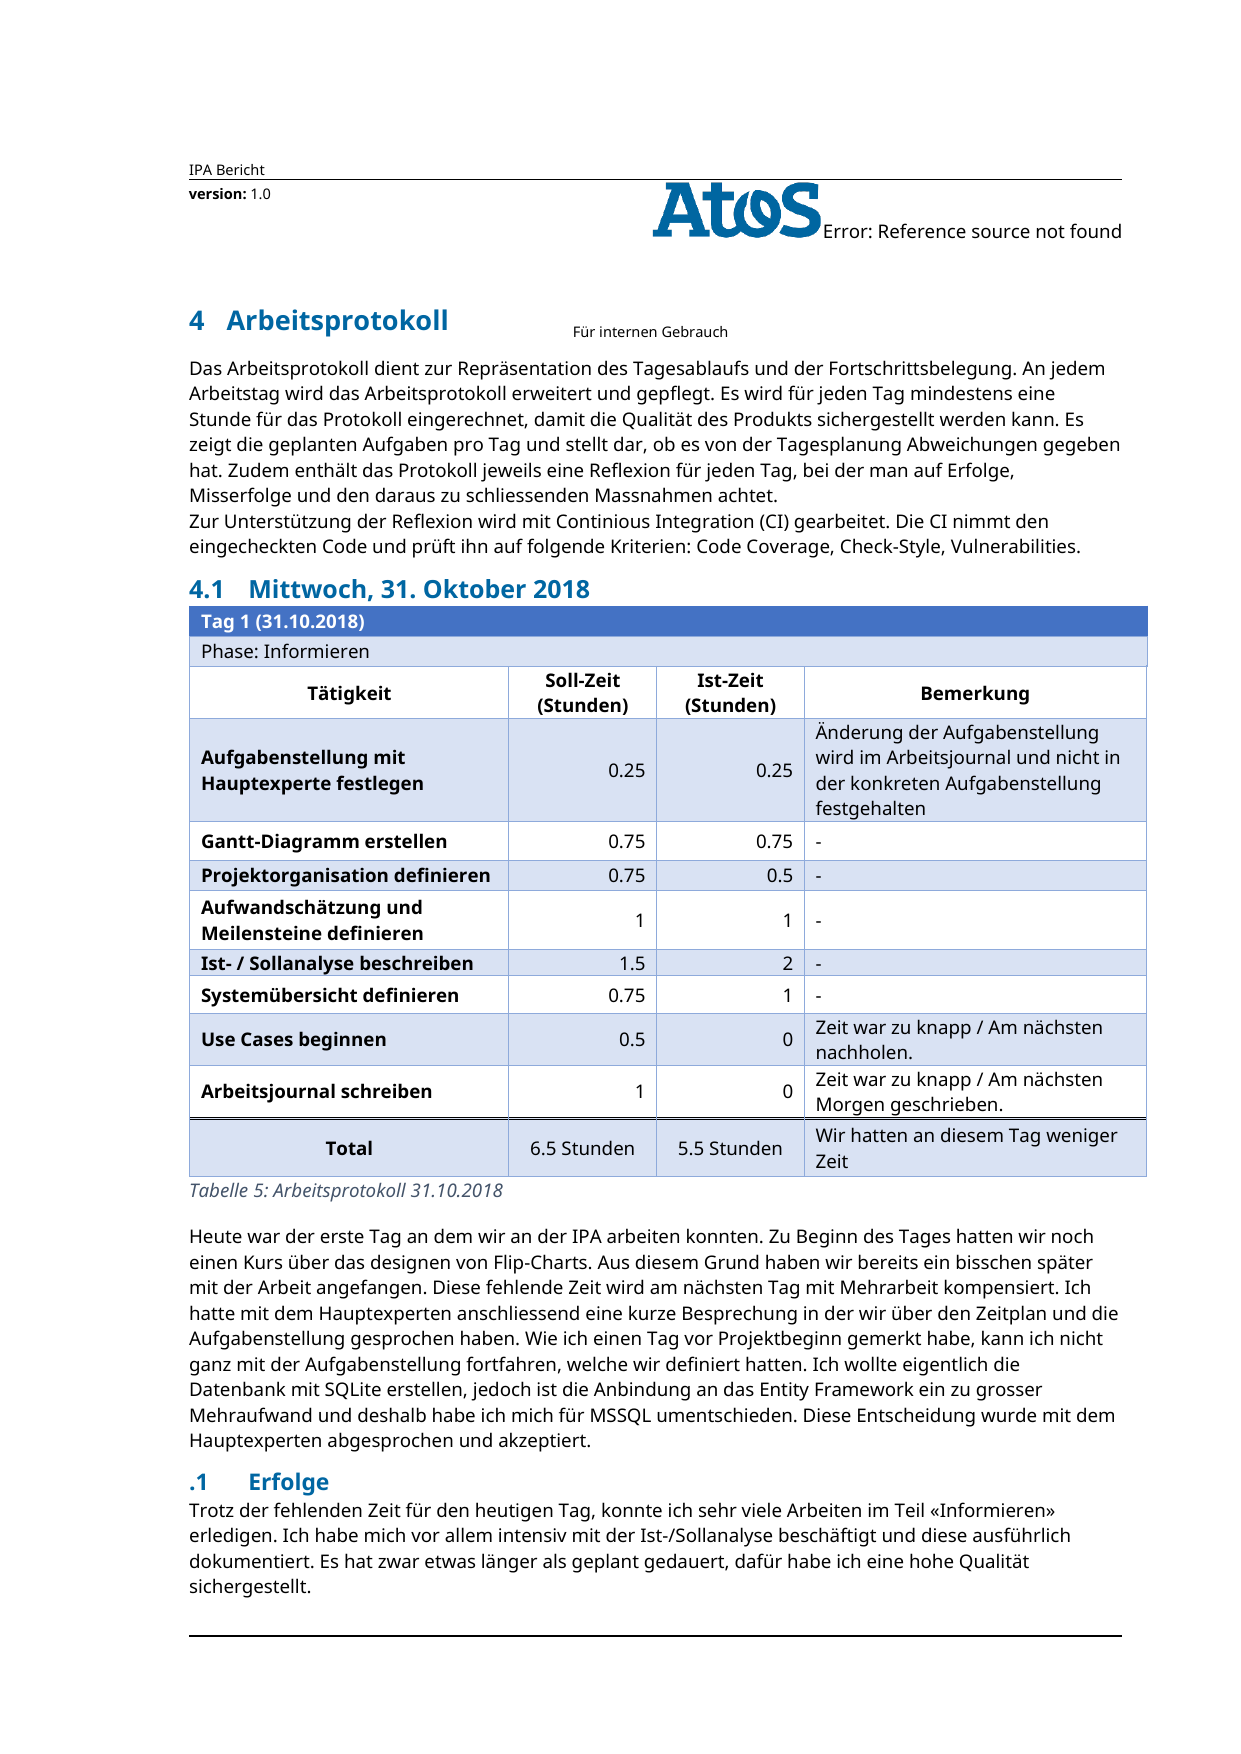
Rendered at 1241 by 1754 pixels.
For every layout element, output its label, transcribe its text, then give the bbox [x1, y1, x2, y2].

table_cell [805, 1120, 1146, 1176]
subtitle Mittwoch, 31. Oktober 2018 [189, 571, 1122, 606]
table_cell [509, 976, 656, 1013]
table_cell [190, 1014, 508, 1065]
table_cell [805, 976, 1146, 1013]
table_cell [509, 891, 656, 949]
subtitle Erfolge [189, 1466, 1122, 1497]
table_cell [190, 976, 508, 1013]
text Tabelle 5: Arbeitsprotokoll 31.10.2018 [189, 1177, 1122, 1203]
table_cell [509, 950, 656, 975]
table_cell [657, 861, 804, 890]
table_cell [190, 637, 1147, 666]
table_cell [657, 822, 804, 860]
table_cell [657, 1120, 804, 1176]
text Heute war der erste Tag an dem wir an der IPA arbeiten konnten. Zu Beginn des Tages hatten wir noch einen Kurs über das designen von Flip-Charts. Aus diesem Grund haben wir bereits ein bisschen später mit der Arbeit angefangen. Diese fehlende Zeit wird am nächsten Tag mit Mehrarbeit kompensiert. Ich hatte mit dem Hauptexperten anschliessend eine kurze Besprechung in der wir über den Zeitplan und die Aufgabenstellung gesprochen haben. Wie ich einen Tag vor Projektbeginn gemerkt habe, kann ich nicht ganz mit der Aufgabenstellung fortfahren, welche wir definiert hatten. Ich wollte eigentlich die Datenbank mit SQLite erstellen, jedoch ist die Anbindung an das Entity Framework ein zu grosser Mehraufwand und deshalb habe ich mich für MSSQL umentschieden. Diese Entscheidung wurde mit dem Hauptexperten abgesprochen und akzeptiert. [189, 1223, 1122, 1453]
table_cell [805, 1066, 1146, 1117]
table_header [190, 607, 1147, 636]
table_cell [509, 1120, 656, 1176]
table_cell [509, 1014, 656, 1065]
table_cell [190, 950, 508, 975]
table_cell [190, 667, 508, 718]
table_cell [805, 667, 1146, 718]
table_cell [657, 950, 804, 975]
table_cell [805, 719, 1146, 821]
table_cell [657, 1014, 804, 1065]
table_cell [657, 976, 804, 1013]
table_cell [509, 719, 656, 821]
subtitle Arbeitsprotokoll [189, 301, 1122, 338]
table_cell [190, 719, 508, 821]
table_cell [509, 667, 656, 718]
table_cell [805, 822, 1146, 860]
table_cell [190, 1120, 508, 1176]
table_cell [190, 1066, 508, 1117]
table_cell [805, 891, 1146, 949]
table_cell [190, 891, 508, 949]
picture [650, 180, 823, 239]
text Trotz der fehlenden Zeit für den heutigen Tag, konnte ich sehr viele Arbeiten im Teil «Informieren» erledigen. Ich habe mich vor allem intensiv mit der Ist-/Sollanalyse beschäftigt und diese ausführlich dokumentiert. Es hat zwar etwas länger als geplant gedauert, dafür habe ich eine hohe Qualität sichergestellt. [189, 1497, 1122, 1599]
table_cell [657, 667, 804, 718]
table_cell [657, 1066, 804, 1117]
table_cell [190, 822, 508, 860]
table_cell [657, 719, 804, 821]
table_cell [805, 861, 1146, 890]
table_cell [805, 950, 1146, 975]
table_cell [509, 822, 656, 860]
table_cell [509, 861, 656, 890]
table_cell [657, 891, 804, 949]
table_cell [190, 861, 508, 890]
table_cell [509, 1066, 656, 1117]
text Das Arbeitsprotokoll dient zur Repräsentation des Tagesablaufs und der Fortschrittsbelegung. An jedem Arbeitstag wird das Arbeitsprotokoll erweitert und gepflegt. Es wird für jeden Tag mindestens eine Stunde für das Protokoll eingerechnet, damit die Qualität des Produkts sichergestellt werden kann. Es zeigt die geplanten Aufgaben pro Tag und stellt dar, ob es von der Tagesplanung Abweichungen gegeben hat. Zudem enthält das Protokoll jeweils eine Reflexion für jeden Tag, bei der man auf Erfolge, Misserfolge und den daraus zu schliessenden Massnahmen achtet. Zur Unterstützung der Reflexion wird mit Continious Integration (CI) gearbeitet. Die CI nimmt den eingecheckten Code und prüft ihn auf folgende Kriterien: Code Coverage, Check-Style, Vulnerabilities. [189, 355, 1122, 559]
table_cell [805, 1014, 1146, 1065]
